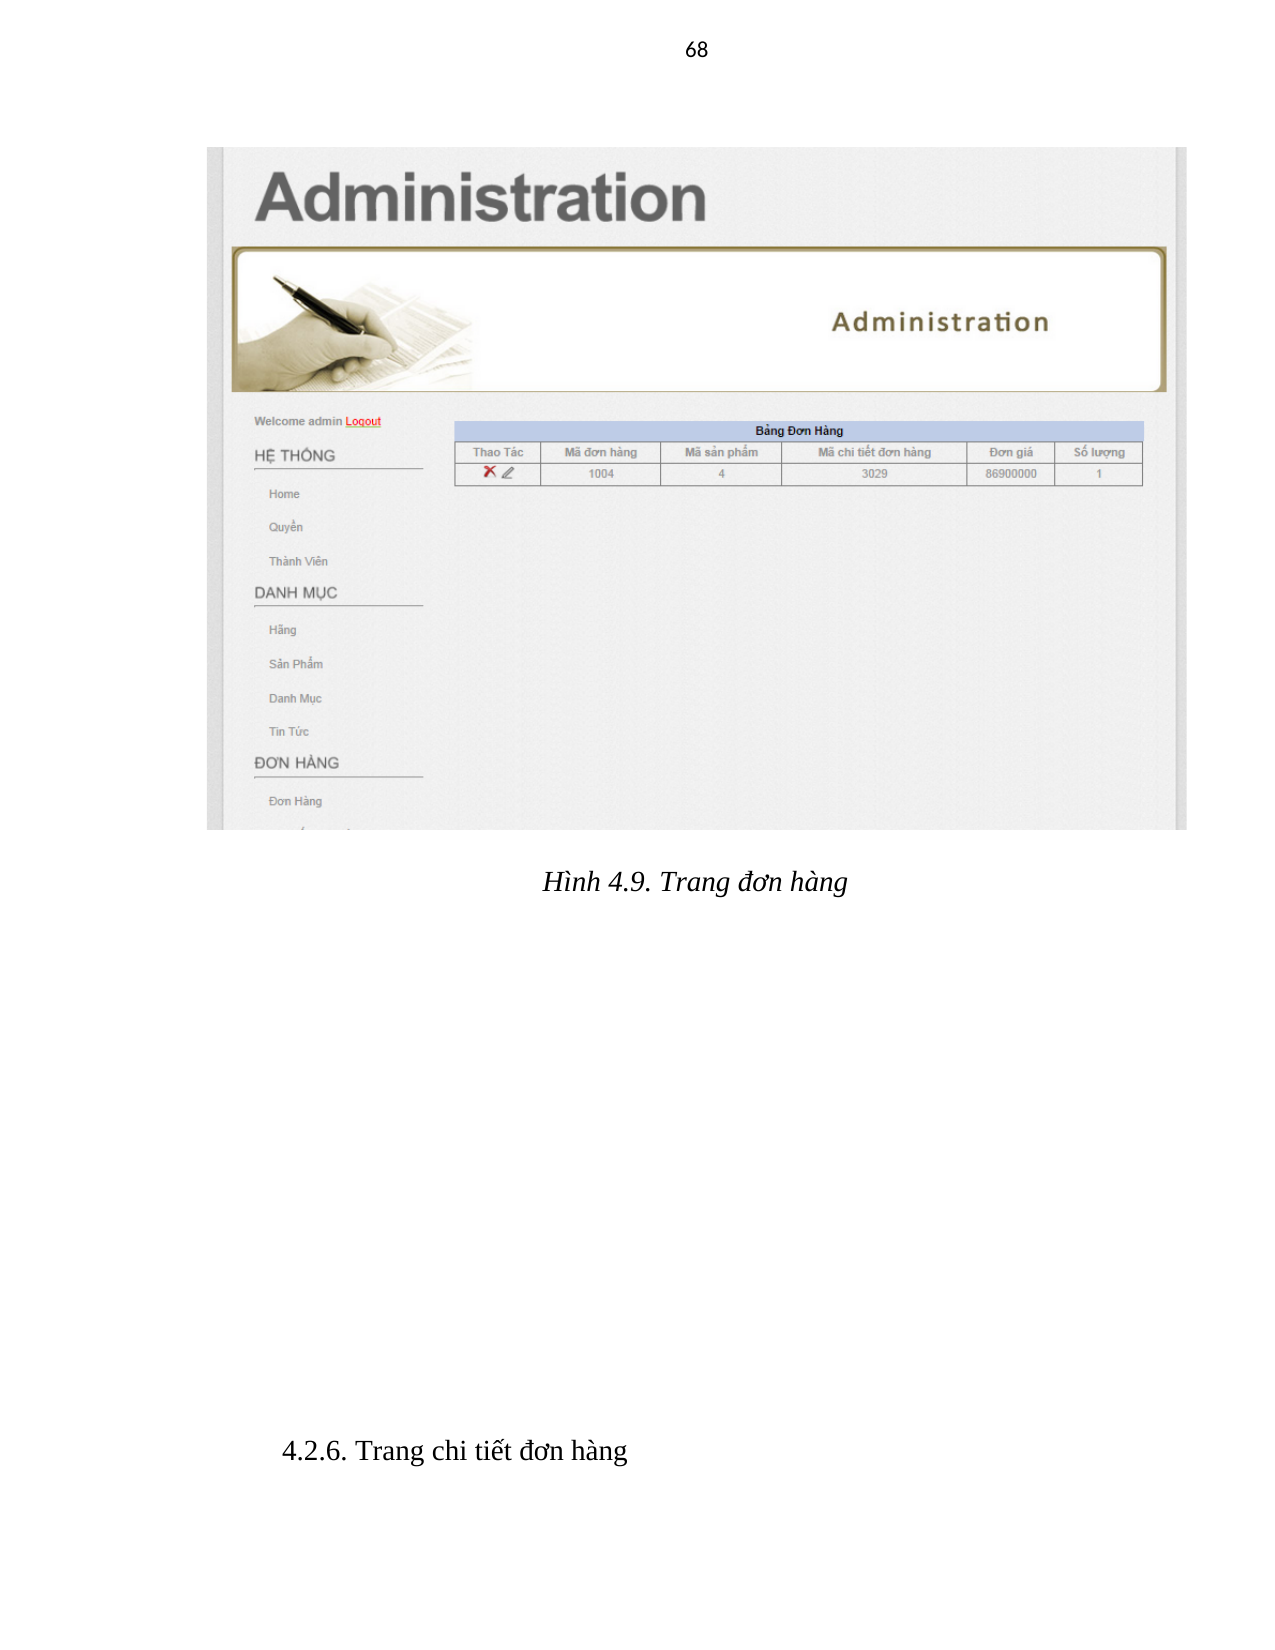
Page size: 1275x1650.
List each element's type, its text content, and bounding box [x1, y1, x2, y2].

text 4.2.6. Trang chi tiết đơn hàng [207, 1433, 1186, 1467]
picture [206, 147, 1187, 830]
text Hình 4.9. Trang đơn hàng [207, 864, 1186, 898]
